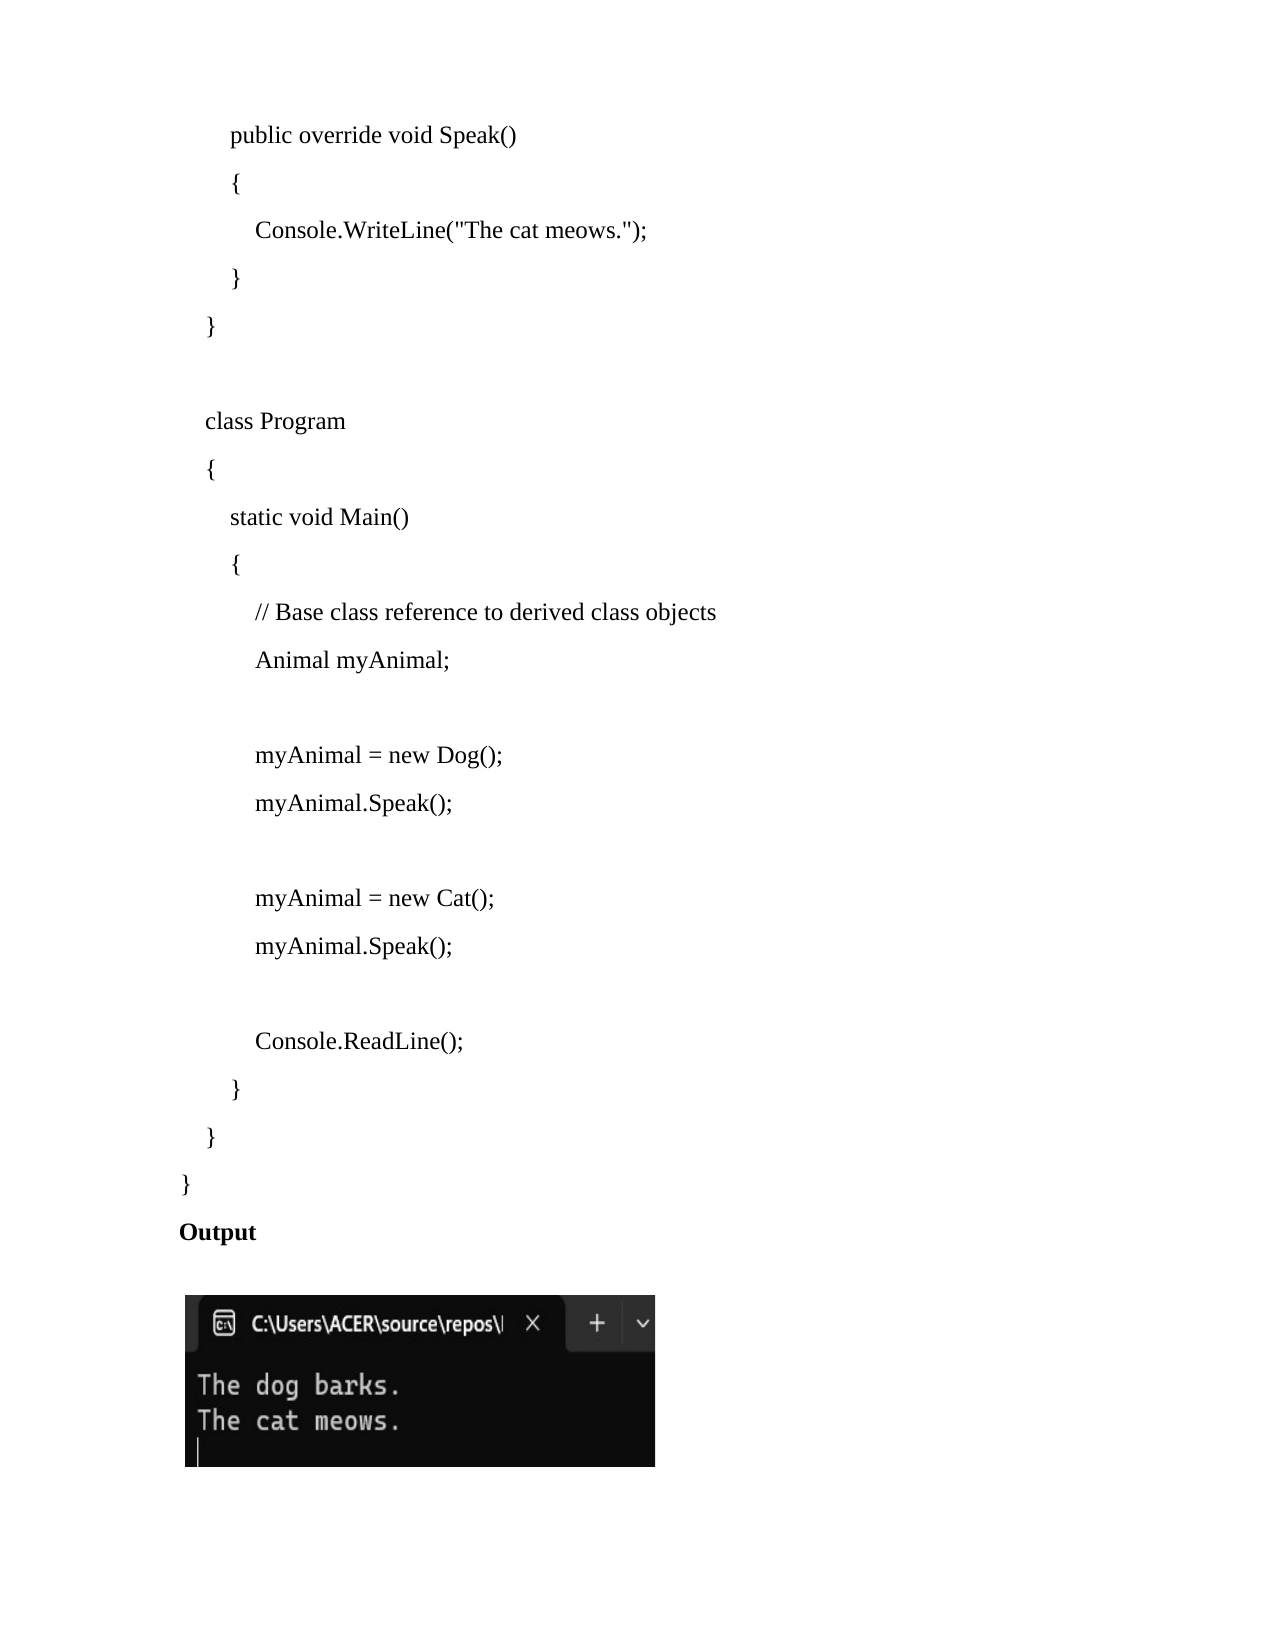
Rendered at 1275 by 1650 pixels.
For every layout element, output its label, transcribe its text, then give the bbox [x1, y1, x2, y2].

text { [180, 549, 1125, 578]
text } [180, 311, 1125, 339]
text public override void Speak() [180, 120, 1125, 149]
text // Base class reference to derived class objects [180, 597, 1125, 626]
text Console.ReadLine(); [180, 1026, 1125, 1055]
text { [180, 168, 1125, 196]
text } [180, 1122, 1125, 1151]
text myAnimal.Speak(); [180, 788, 1125, 817]
picture [185, 1295, 656, 1467]
text myAnimal = new Dog(); [180, 740, 1125, 769]
text } [180, 263, 1125, 292]
text } [180, 1169, 1125, 1198]
text Console.WriteLine("The cat meows."); [180, 215, 1125, 244]
text class Program [180, 406, 1125, 435]
text static void Main() [180, 502, 1125, 530]
text myAnimal.Speak(); [180, 931, 1125, 960]
text { [180, 454, 1125, 483]
text myAnimal = new Cat(); [180, 883, 1125, 912]
text } [180, 1074, 1125, 1103]
text Animal myAnimal; [180, 645, 1125, 673]
subtitle Output [178, 1217, 1125, 1246]
